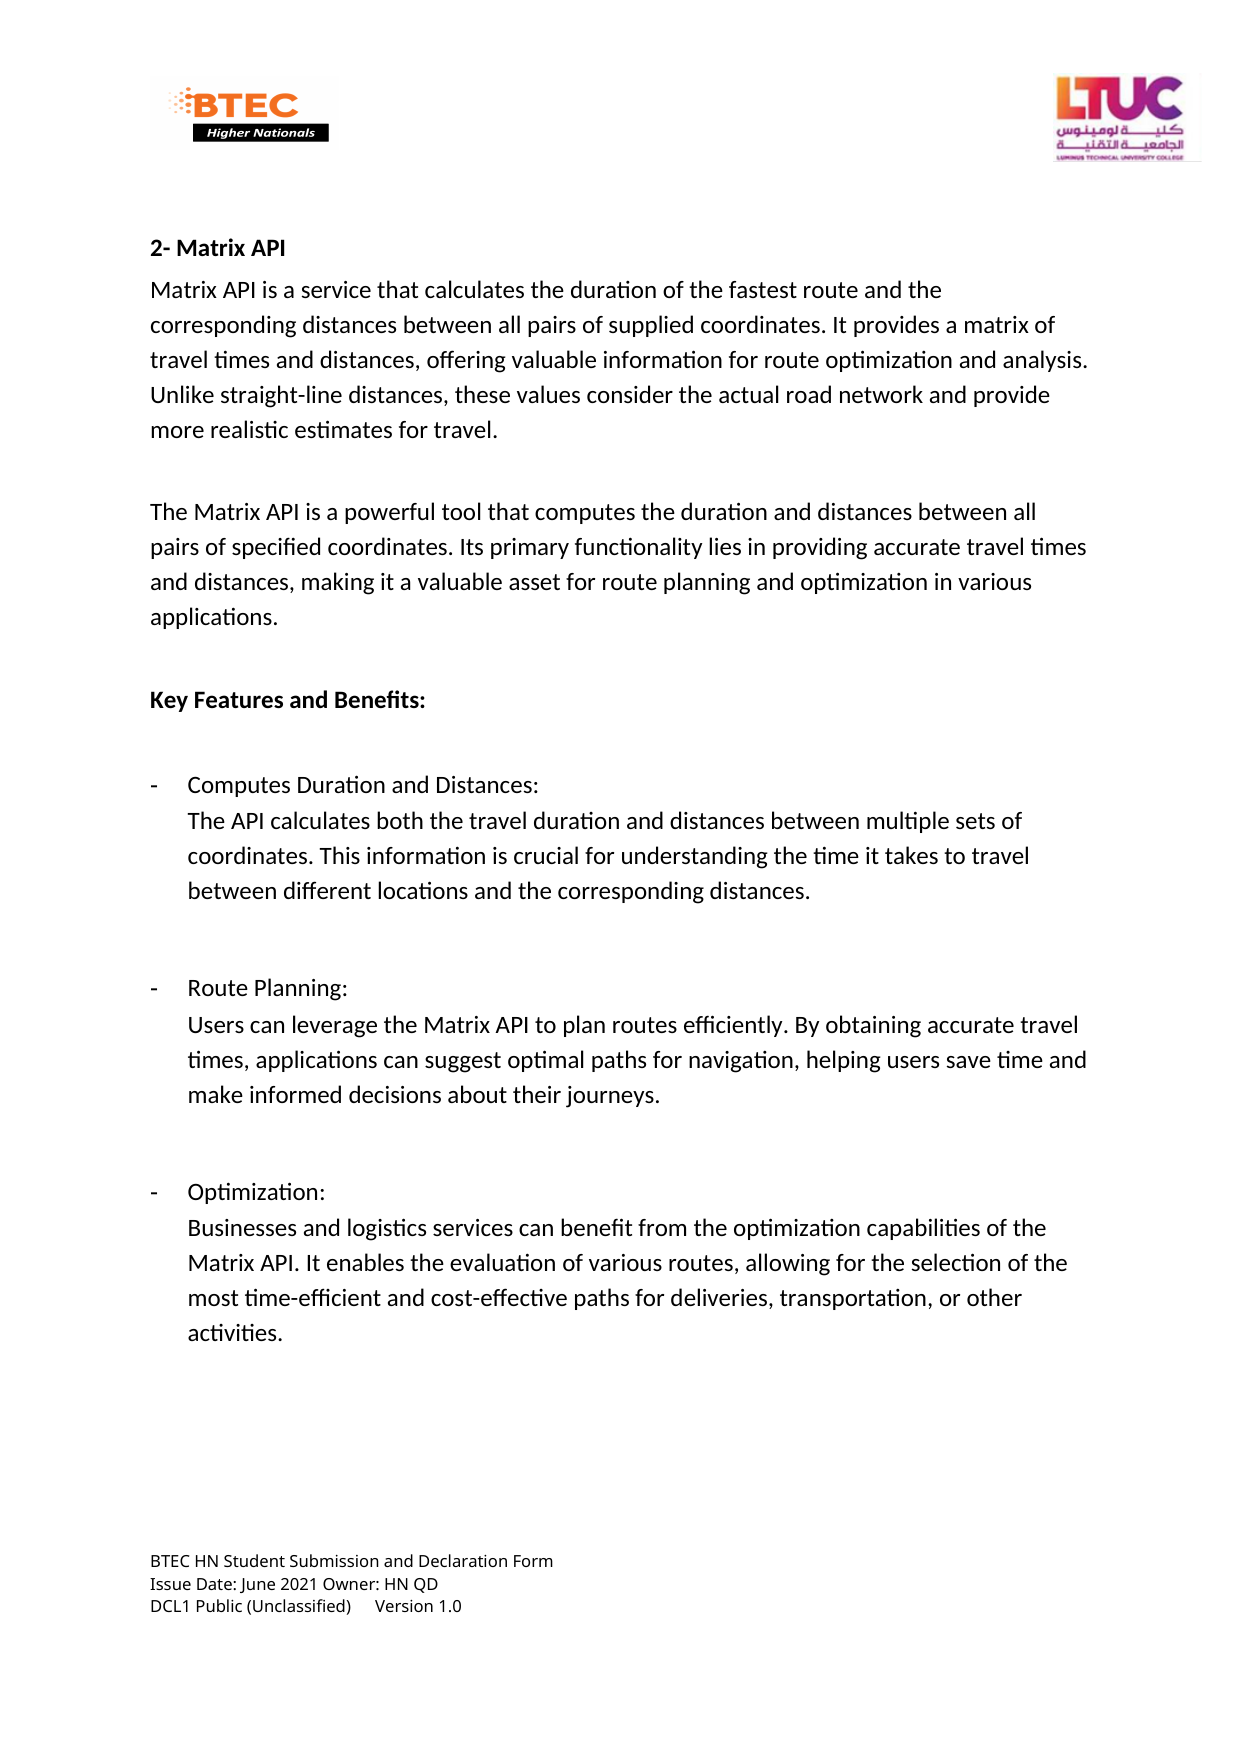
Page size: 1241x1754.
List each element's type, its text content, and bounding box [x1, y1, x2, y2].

list Businesses and logistics services can benefit from the optimization capabilities of the Matrix API. It enables the evaluation of various routes, allowing for the selection of the most time-efficient and cost-effective paths for deliveries, transportation, or other activities. [187, 1212, 1090, 1348]
picture [1053, 73, 1202, 163]
text Matrix API is a service that calculates the duration of the fastest route and the corresponding distances between all pairs of supplied coordinates. It provides a matrix of travel times and distances, offering valuable information for route optimization and analysis. Unlike straight-line distances, these values consider the actual road network and provide more realistic estimates for travel. [150, 274, 1090, 444]
picture [150, 76, 339, 150]
text Key Features and Benefits: [150, 684, 1090, 714]
list The API calculates both the travel duration and distances between multiple sets of coordinates. This information is crucial for understanding the time it takes to travel between different locations and the corresponding distances. [187, 805, 1090, 906]
text The Matrix API is a powerful tool that computes the duration and distances between all pairs of specified coordinates. Its primary functionality lies in providing accurate travel times and distances, making it a valuable asset for route planning and optimization in various applications. [150, 496, 1090, 632]
list Computes Duration and Distances: [150, 766, 1090, 800]
list Users can leverage the Matrix API to plan routes efficiently. By obtaining accurate travel times, applications can suggest optimal paths for navigation, helping users save time and make informed decisions about their journeys. [187, 1009, 1090, 1109]
list Optimization: [150, 1173, 1090, 1207]
list Route Planning: [150, 970, 1090, 1004]
text 2- Matrix API [150, 232, 1090, 263]
